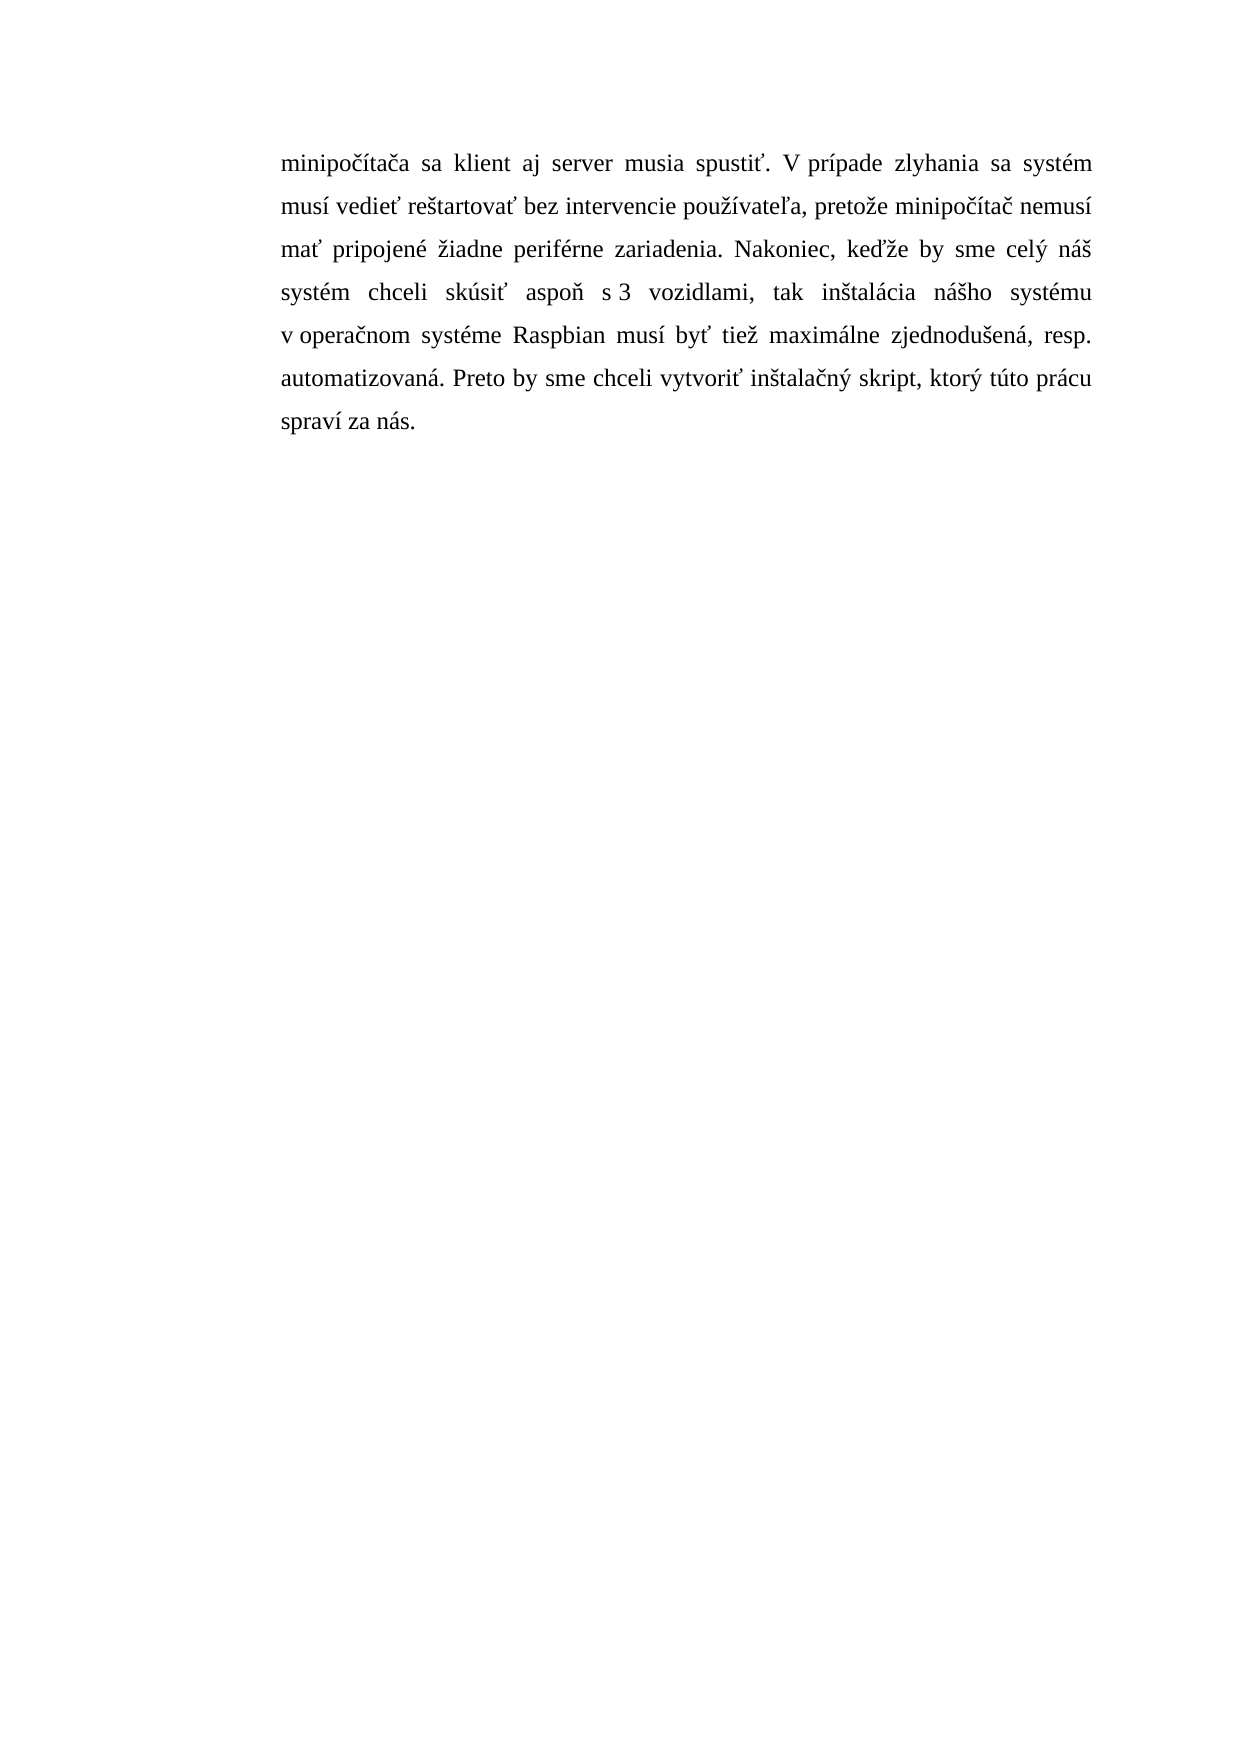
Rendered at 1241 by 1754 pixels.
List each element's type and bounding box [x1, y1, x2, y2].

text [281, 148, 1092, 435]
